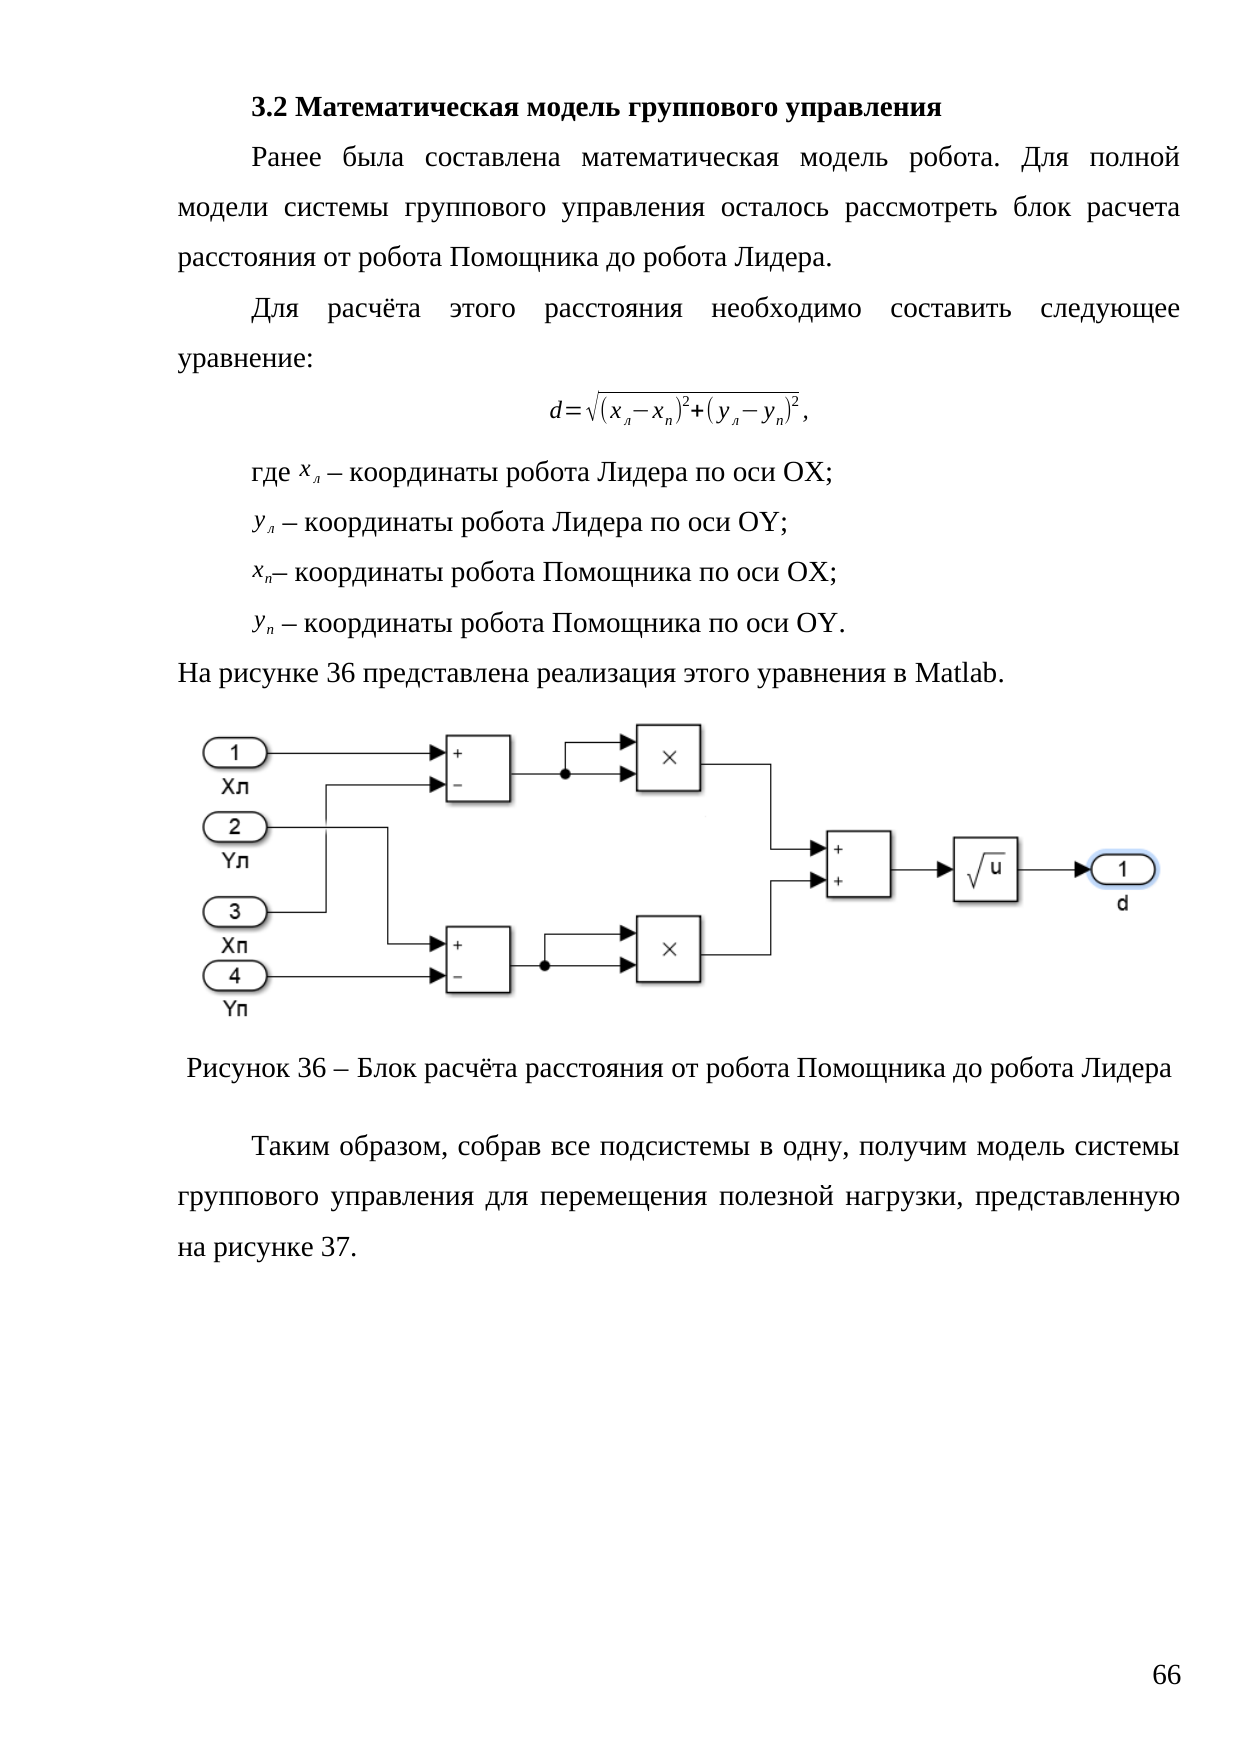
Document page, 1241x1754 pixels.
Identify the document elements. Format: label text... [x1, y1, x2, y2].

text где – координаты робота Лидера по оси OX; [177, 454, 1181, 487]
text – координаты робота Помощника по оси OY. [177, 605, 1181, 638]
text Ранее была составлена математическая модель робота. Для полной модели системы группового управления осталось рассмотреть блок расчета расстояния от робота Помощника до робота Лидера. [177, 139, 1181, 273]
text Для расчёта этого расстояния необходимо составить следующее уравнение: [177, 290, 1181, 374]
text Таким образом, собрав все подсистемы в одну, получим модель системы группового управления для перемещения полезной нагрузки, представленную на рисунке 37. [177, 1128, 1181, 1262]
text – координаты робота Лидера по оси OY; [177, 504, 1181, 538]
picture [177, 714, 1181, 1025]
text На рисунке 36 представлена реализация этого уравнения в Matlab. [177, 655, 1181, 689]
text Рисунок 36 – Блок расчёта расстояния от робота Помощника до робота Лидера [177, 1050, 1181, 1084]
subtitle Математическая модель группового управления [177, 89, 1181, 122]
text – координаты робота Помощника по оси OX; [177, 554, 1181, 588]
